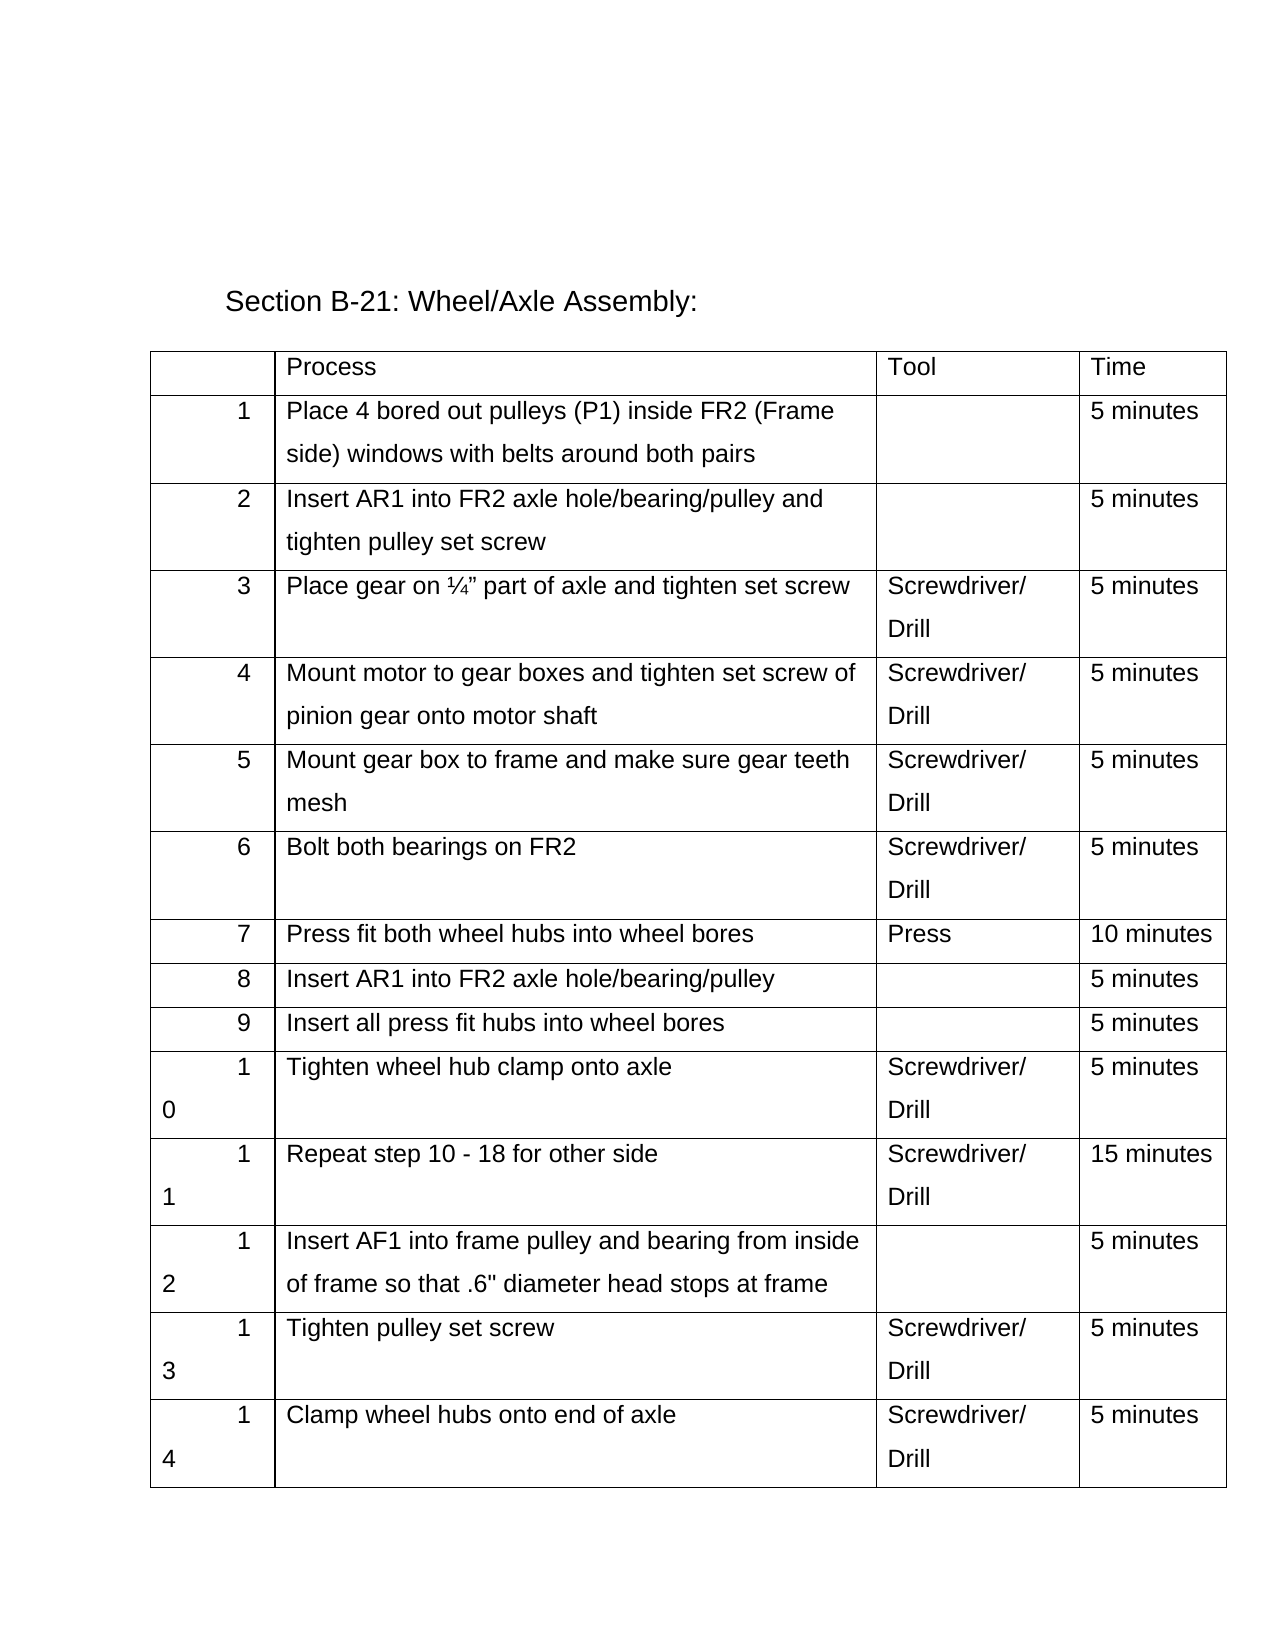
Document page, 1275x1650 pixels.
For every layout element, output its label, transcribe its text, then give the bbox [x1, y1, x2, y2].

table_cell 11 [151, 1139, 274, 1225]
table_cell [877, 396, 1079, 482]
table_cell Press fit both wheel hubs into wheel bores [276, 920, 876, 962]
table_cell 4 [151, 658, 274, 744]
table_cell 5 minutes [1080, 1008, 1226, 1051]
table_cell [877, 1008, 1079, 1051]
table_cell 5 minutes [1080, 745, 1226, 831]
table_cell 5 minutes [1080, 571, 1226, 657]
table_cell [877, 1226, 1079, 1312]
table_cell 2 [151, 484, 274, 570]
table_cell 5 minutes [1080, 1052, 1226, 1138]
table_cell 7 [151, 920, 274, 962]
table_cell Repeat step 10 - 18 for other side [276, 1139, 876, 1225]
table_cell Screwdriver/ Drill [877, 1139, 1079, 1225]
table_cell Screwdriver/ Drill [877, 832, 1079, 918]
table_cell Screwdriver/Drill [877, 1313, 1079, 1399]
table_header Tool [877, 352, 1079, 395]
table_cell Screwdriver/ Drill [877, 1052, 1079, 1138]
table_cell 5 minutes [1080, 832, 1226, 918]
table_cell Screwdriver/ Drill [877, 658, 1079, 744]
table_cell 9 [151, 1008, 274, 1051]
table_cell 5 minutes [1080, 964, 1226, 1007]
table_cell 15 minutes [1080, 1139, 1226, 1225]
table_cell 1 [151, 396, 274, 482]
table_cell 5 minutes [1080, 1226, 1226, 1312]
table_cell 10 minutes [1080, 920, 1226, 962]
table_cell Mount gear box to frame and make sure gear teeth mesh [276, 745, 876, 831]
table_cell 5 minutes [1080, 1400, 1226, 1487]
table_cell Place gear on ¼” part of axle and tighten set screw [276, 571, 876, 657]
table_cell 5 minutes [1080, 658, 1226, 744]
table_cell Place 4 bored out pulleys (P1) inside FR2 (Frame side) windows with belts around both pairs [276, 396, 876, 482]
table_cell Screwdriver/ Drill [877, 571, 1079, 657]
table_cell Screwdriver/ Drill [877, 745, 1079, 831]
table_cell 5 [151, 745, 274, 831]
table_header Process [276, 352, 876, 395]
table_cell [877, 964, 1079, 1007]
table_cell [877, 484, 1079, 570]
table_cell 3 [151, 571, 274, 657]
text Section B-21: Wheel/Axle Assembly: [150, 284, 1125, 318]
table_cell 10 [151, 1052, 274, 1138]
table_cell 13 [151, 1313, 274, 1399]
table_cell Bolt both bearings on FR2 [276, 832, 876, 918]
table_cell 5 minutes [1080, 396, 1226, 482]
table_cell Insert AR1 into FR2 axle hole/bearing/pulley [276, 964, 876, 1007]
table_cell 8 [151, 964, 274, 1007]
table_cell 14 [151, 1400, 274, 1487]
table_header [151, 352, 274, 395]
table_cell Clamp wheel hubs onto end of axle [276, 1400, 876, 1487]
table_cell Tighten wheel hub clamp onto axle [276, 1052, 876, 1138]
table_cell Insert AR1 into FR2 axle hole/bearing/pulley and tighten pulley set screw [276, 484, 876, 570]
table_cell 12 [151, 1226, 274, 1312]
table_cell Insert all press fit hubs into wheel bores [276, 1008, 876, 1051]
table_cell Mount motor to gear boxes and tighten set screw of pinion gear onto motor shaft [276, 658, 876, 744]
table_cell Screwdriver/Drill [877, 1400, 1079, 1487]
table_cell Insert AF1 into frame pulley and bearing from inside of frame so that .6" diameter head stops at frame [276, 1226, 876, 1312]
table_cell Press [877, 920, 1079, 962]
table_cell 5 minutes [1080, 484, 1226, 570]
table_cell 5 minutes [1080, 1313, 1226, 1399]
table_header Time [1080, 352, 1226, 395]
table_cell Tighten pulley set screw [276, 1313, 876, 1399]
table_cell 6 [151, 832, 274, 918]
